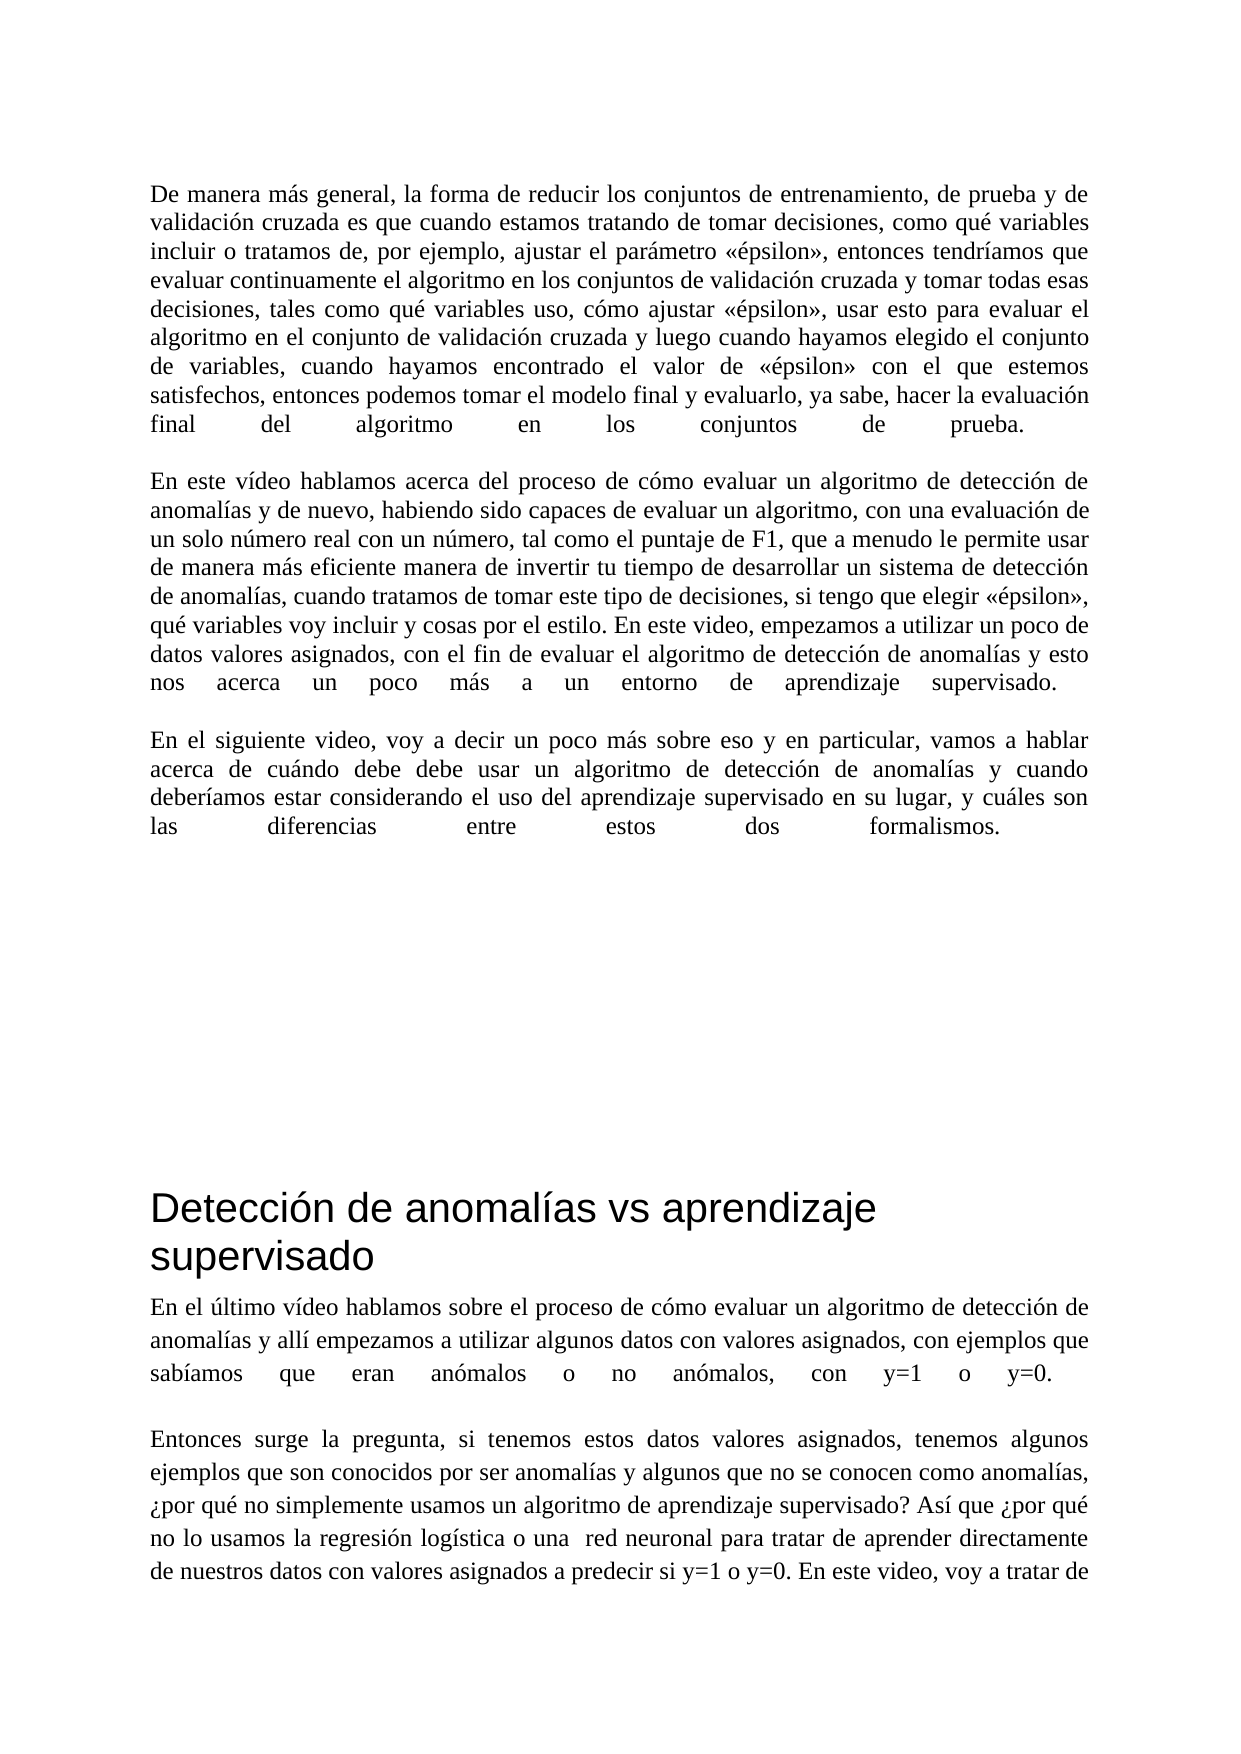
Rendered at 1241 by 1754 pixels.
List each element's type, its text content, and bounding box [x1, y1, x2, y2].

subtitle De manera más general, la forma de reducir los conjuntos de entrenamiento, de prueba y de validación cruzada es que cuando estamos tratando de tomar decisiones, como qué variables incluir o tratamos de, por ejemplo, ajustar el parámetro «épsilon», entonces tendríamos que evaluar continuamente el algoritmo en los conjuntos de validación cruzada y tomar todas esas decisiones, tales como qué variables uso, cómo ajustar «épsilon», usar esto para evaluar el algoritmo en el conjunto de validación cruzada y luego cuando hayamos elegido el conjunto de variables, cuando hayamos encontrado el valor de «épsilon» con el que estemos satisfechos, entonces podemos tomar el modelo final y evaluarlo, ya sabe, hacer la evaluación final del algoritmo en los conjuntos de prueba. En este vídeo hablamos acerca del proceso de cómo evaluar un algoritmo de detección de anomalías y de nuevo, habiendo sido capaces de evaluar un algoritmo, con una evaluación de un solo número real con un número, tal como el puntaje de F1, que a menudo le permite usar de manera más eficiente manera de invertir tu tiempo de desarrollar un sistema de detección de anomalías, cuando tratamos de tomar este tipo de decisiones, si tengo que elegir «épsilon», qué variables voy incluir y cosas por el estilo. En este video, empezamos a utilizar un poco de datos valores asignados, con el fin de evaluar el algoritmo de detección de anomalías y esto nos acerca un poco más a un entorno de aprendizaje supervisado. En el siguiente video, voy a decir un poco más sobre eso y en particular, vamos a hablar acerca de cuándo debe debe usar un algoritmo de detección de anomalías y cuando deberíamos estar considerando el uso del aprendizaje supervisado en su lugar, y cuáles son las diferencias entre estos dos formalismos. [150, 150, 1090, 888]
subtitle Detección de anomalías vs aprendizaje supervisado [150, 1184, 1090, 1279]
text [150, 1292, 1090, 1585]
